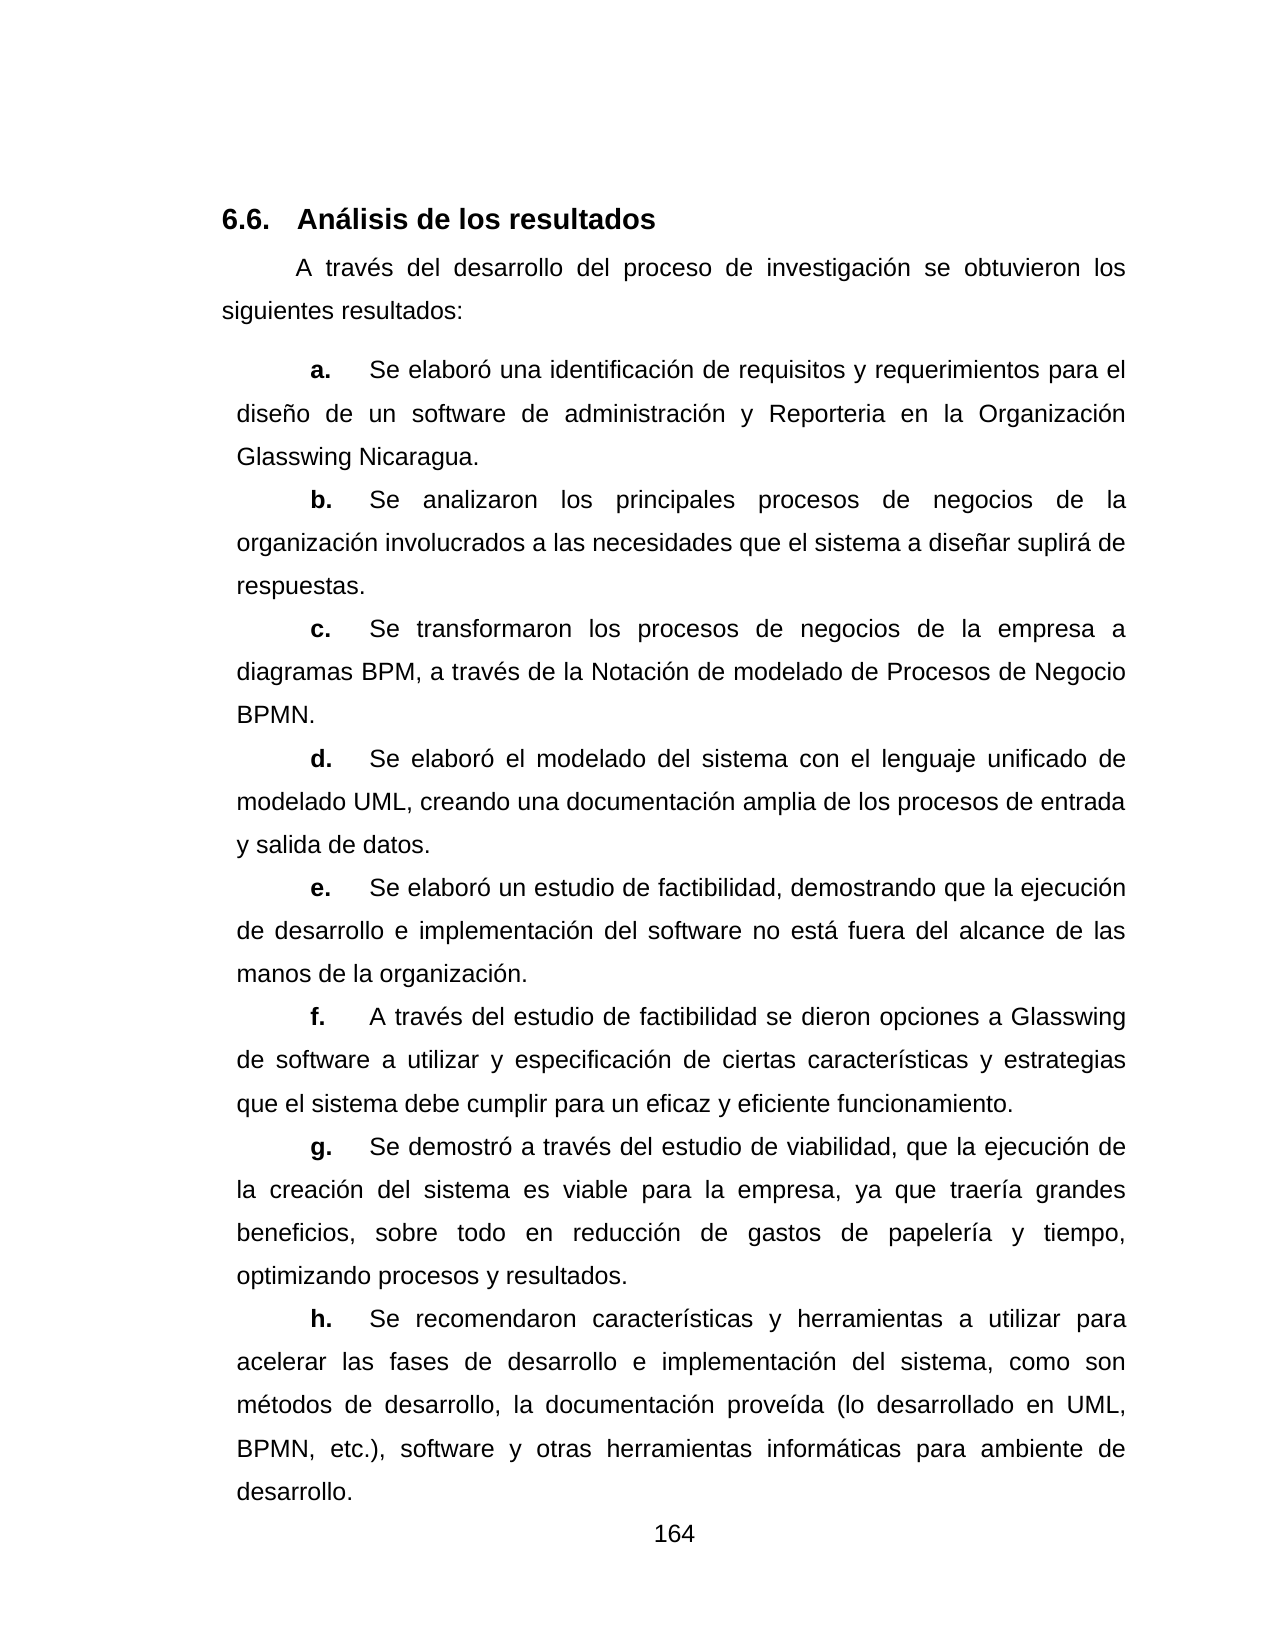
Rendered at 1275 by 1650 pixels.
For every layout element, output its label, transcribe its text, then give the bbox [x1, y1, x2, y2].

list Se analizaron los principales procesos de negocios de la organización involucrados a las necesidades que el sistema a diseñar suplirá de respuestas. [236, 485, 1127, 600]
list Se demostró a través del estudio de viabilidad, que la ejecución de la creación del sistema es viable para la empresa, ya que traería grandes beneficios, sobre todo en reducción de gastos de papelería y tiempo, optimizando procesos y resultados. [236, 1132, 1127, 1290]
list A través del estudio de factibilidad se dieron opciones a Glasswing de software a utilizar y especificación de ciertas características y estrategias que el sistema debe cumplir para un eficaz y eficiente funcionamiento. [236, 1002, 1127, 1117]
text A través del desarrollo del proceso de investigación se obtuvieron los siguientes resultados: [222, 252, 1127, 324]
subtitle Análisis de los resultados [222, 202, 1127, 236]
list Se transformaron los procesos de negocios de la empresa a diagramas BPM, a través de la Notación de modelado de Procesos de Negocio BPMN. [236, 614, 1127, 729]
list Se elaboró un estudio de factibilidad, demostrando que la ejecución de desarrollo e implementación del software no está fuera del alcance de las manos de la organización. [236, 873, 1127, 988]
list Se recomendaron características y herramientas a utilizar para acelerar las fases de desarrollo e implementación del sistema, como son métodos de desarrollo, la documentación proveída (lo desarrollado en UML, BPMN, etc.), software y otras herramientas informáticas para ambiente de desarrollo. [236, 1304, 1127, 1505]
list Se elaboró una identificación de requisitos y requerimientos para el diseño de un software de administración y Reporteria en la Organización Glasswing Nicaragua. [236, 355, 1127, 470]
list Se elaboró el modelado del sistema con el lenguaje unificado de modelado UML, creando una documentación amplia de los procesos de entrada y salida de datos. [236, 743, 1127, 858]
